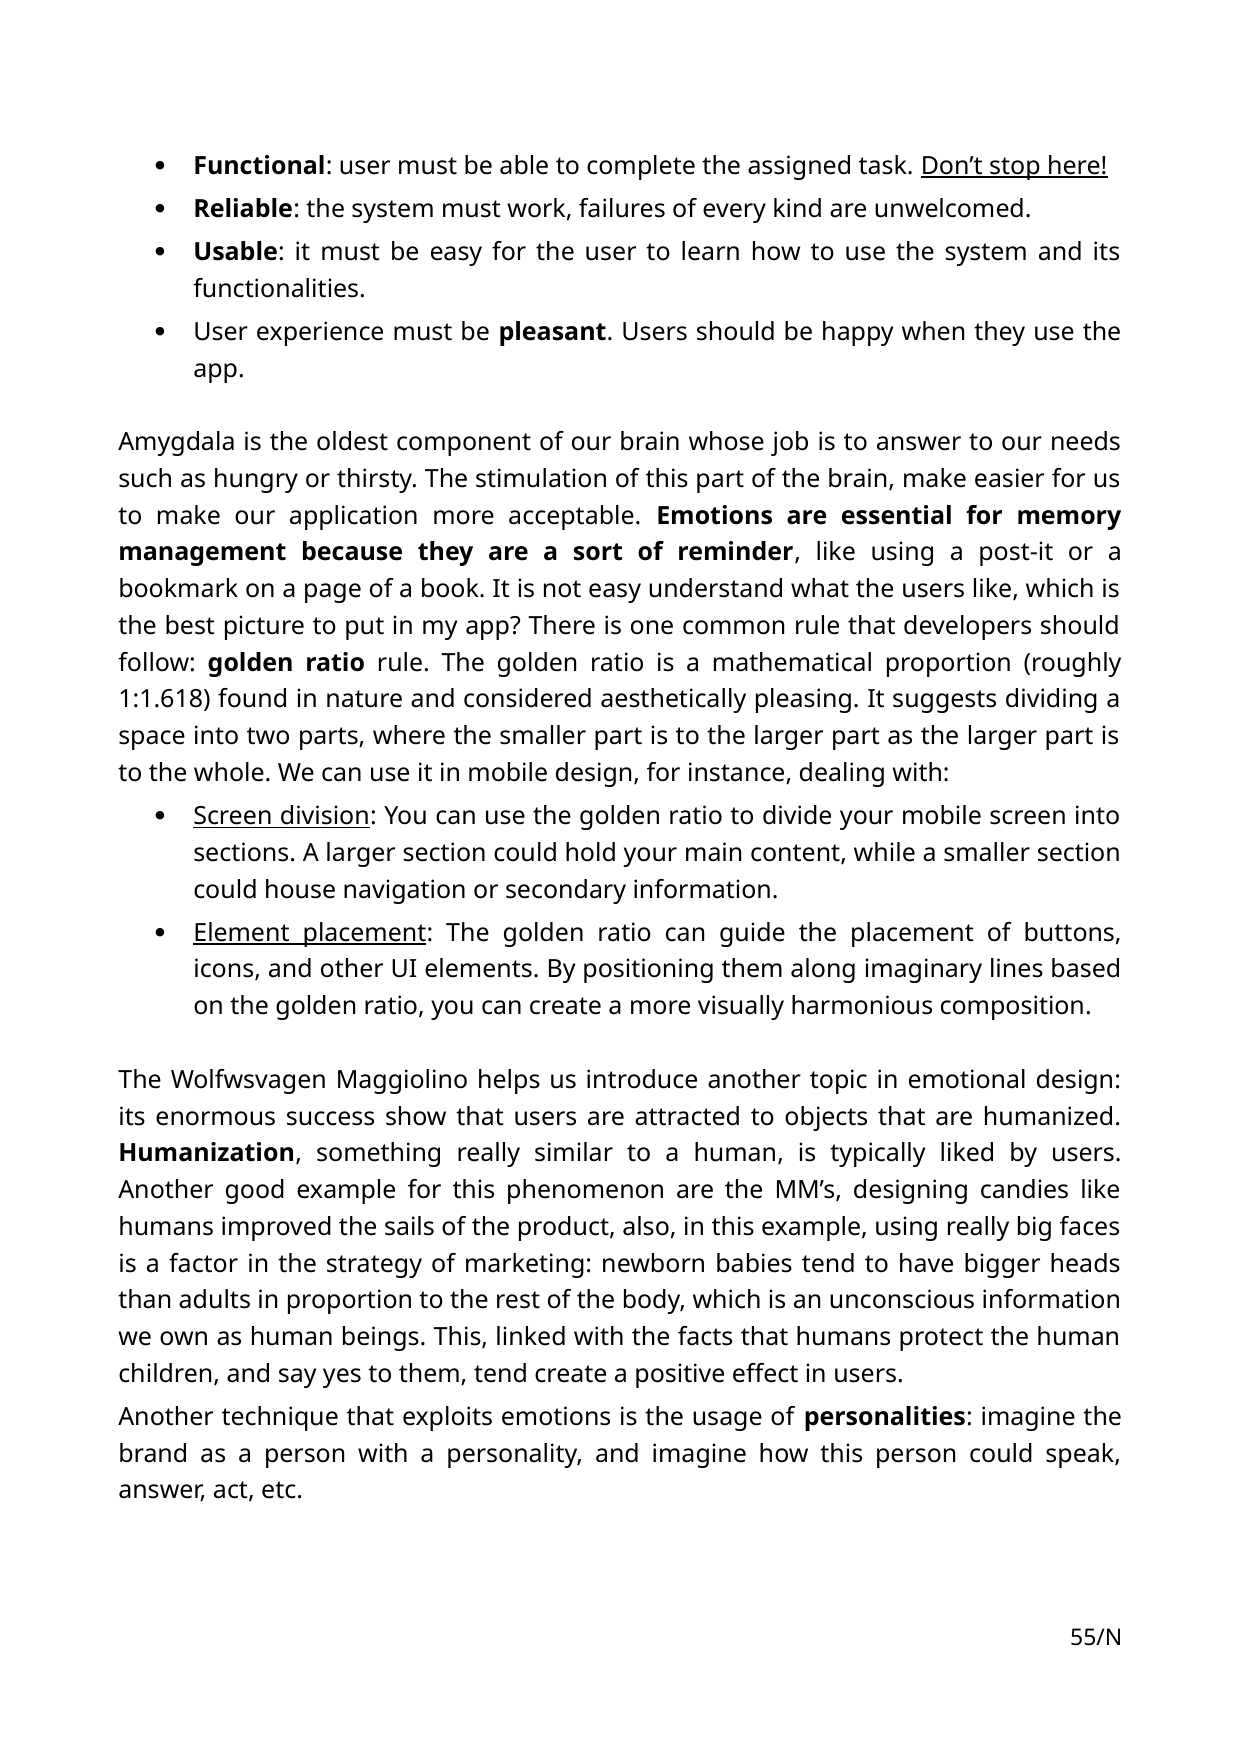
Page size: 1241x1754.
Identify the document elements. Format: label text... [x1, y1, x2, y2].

list User experience must be pleasant. Users should be happy when they use the app. [156, 313, 1122, 384]
text The Wolfwsvagen Maggiolino helps us introduce another topic in emotional design: its enormous success show that users are attracted to objects that are humanized. Humanization, something really similar to a human, is typically liked by users. Another good example for this phenomenon are the MM’s, designing candies like humans improved the sails of the product, also, in this example, using really big faces is a factor in the strategy of marketing: newborn babies tend to have bigger heads than adults in proportion to the rest of the body, which is an unconscious information we own as human beings. This, linked with the facts that humans protect the human children, and say yes to them, tend create a positive effect in users. [118, 1061, 1122, 1389]
text Another technique that exploits emotions is the usage of personalities: imagine the brand as a person with a personality, and imagine how this person could speak, answer, act, etc. [118, 1398, 1122, 1506]
list Usable: it must be easy for the user to learn how to use the system and its functionalities. [156, 234, 1122, 304]
list Reliable: the system must work, failures of every kind are unwelcomed. [156, 191, 1122, 225]
list Screen division: You can use the golden ratio to divide your mobile screen into sections. A larger section could hold your main content, while a smaller section could house navigation or secondary information. [156, 798, 1122, 905]
list Functional: user must be able to complete the assigned task. Don’t stop here! [156, 148, 1122, 182]
text Amygdala is the oldest component of our brain whose job is to answer to our needs such as hungry or thirsty. The stimulation of this part of the brain, make easier for us to make our application more acceptable. Emotions are essential for memory management because they are a sort of reminder, like using a post-it or a bookmark on a page of a book. It is not easy understand what the users like, which is the best picture to put in my app? There is one common rule that developers should follow: golden ratio rule. The golden ratio is a mathematical proportion (roughly 1:1.618) found in nature and considered aesthetically pleasing. It suggests dividing a space into two parts, where the smaller part is to the larger part as the larger part is to the whole. We can use it in mobile design, for instance, dealing with: [118, 424, 1122, 789]
list Element placement: The golden ratio can guide the placement of buttons, icons, and other UI elements. By positioning them along imaginary lines based on the golden ratio, you can create a more visually harmonious composition. [156, 914, 1122, 1022]
